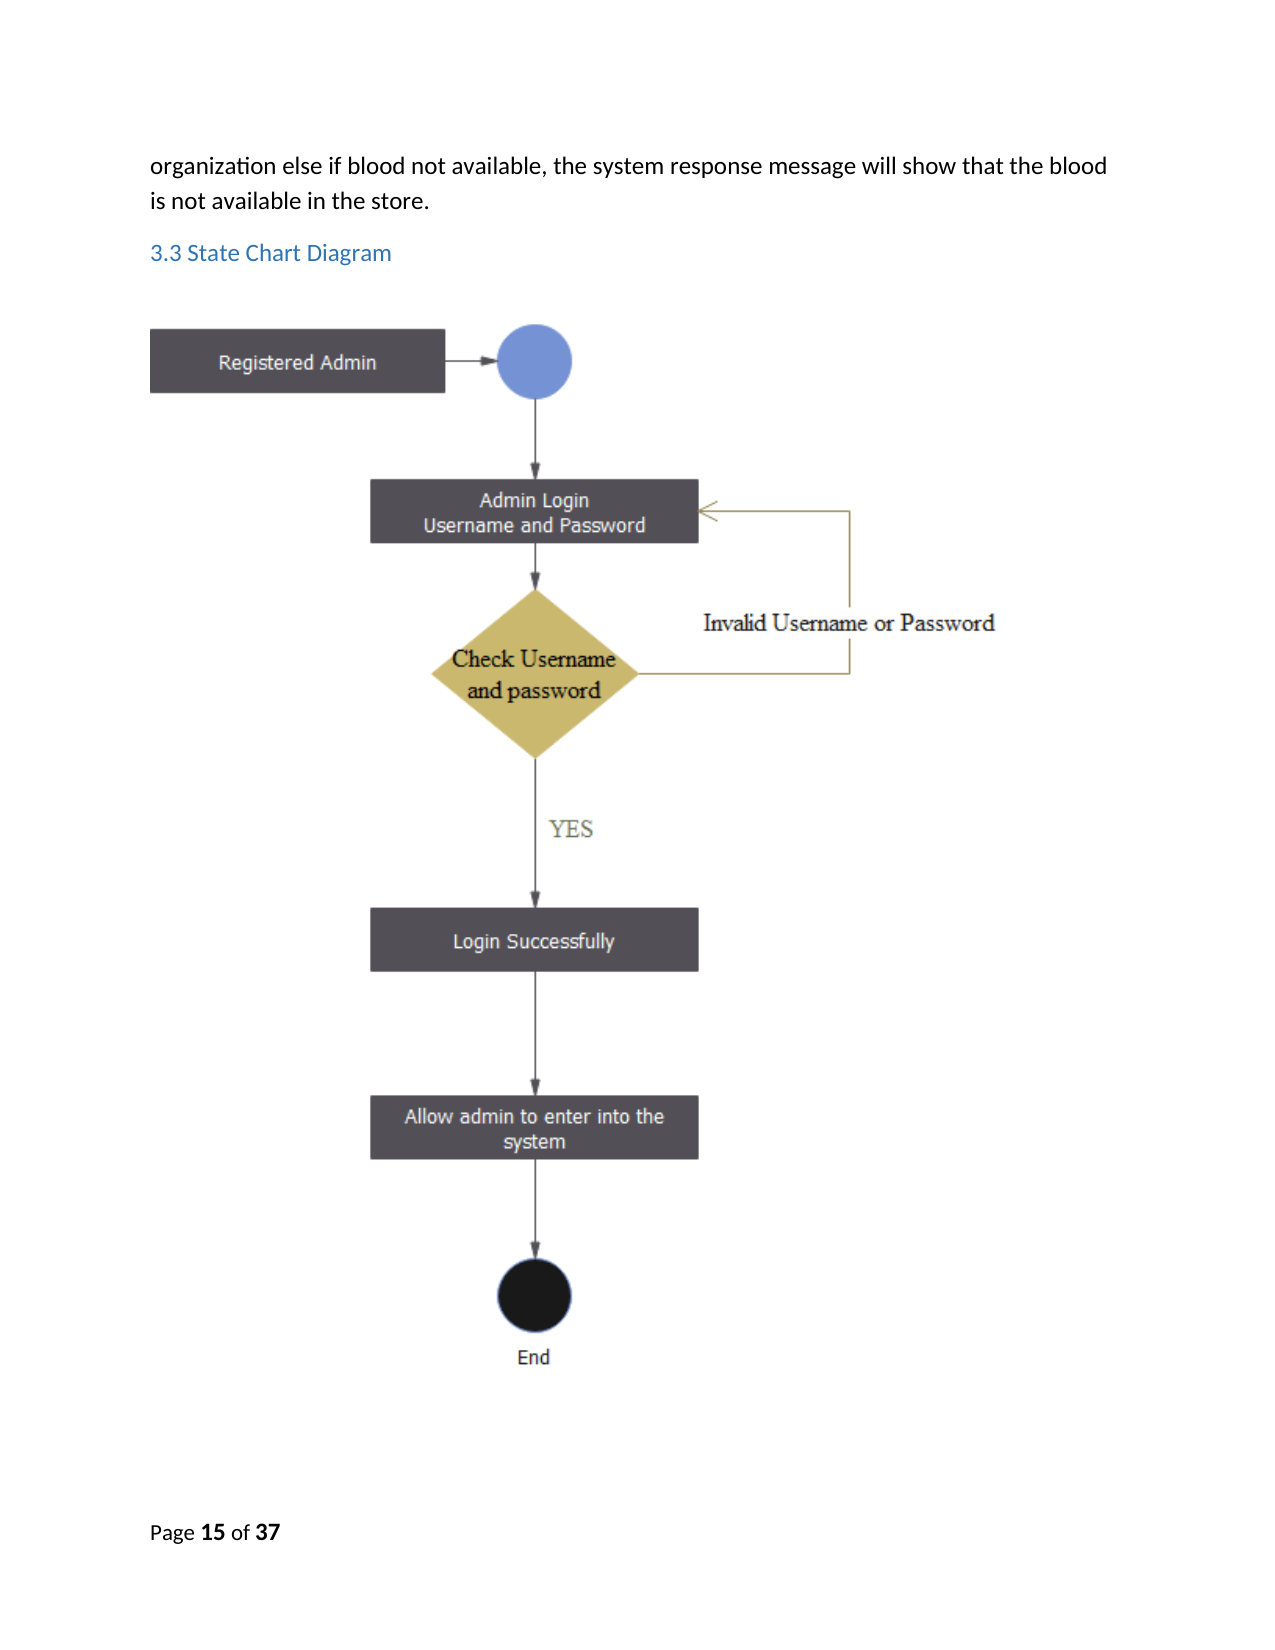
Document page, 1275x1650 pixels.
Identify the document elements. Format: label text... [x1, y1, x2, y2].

subtitle 3.3 State Chart Diagram [150, 237, 1125, 267]
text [150, 150, 1125, 216]
picture [150, 323, 1003, 1374]
